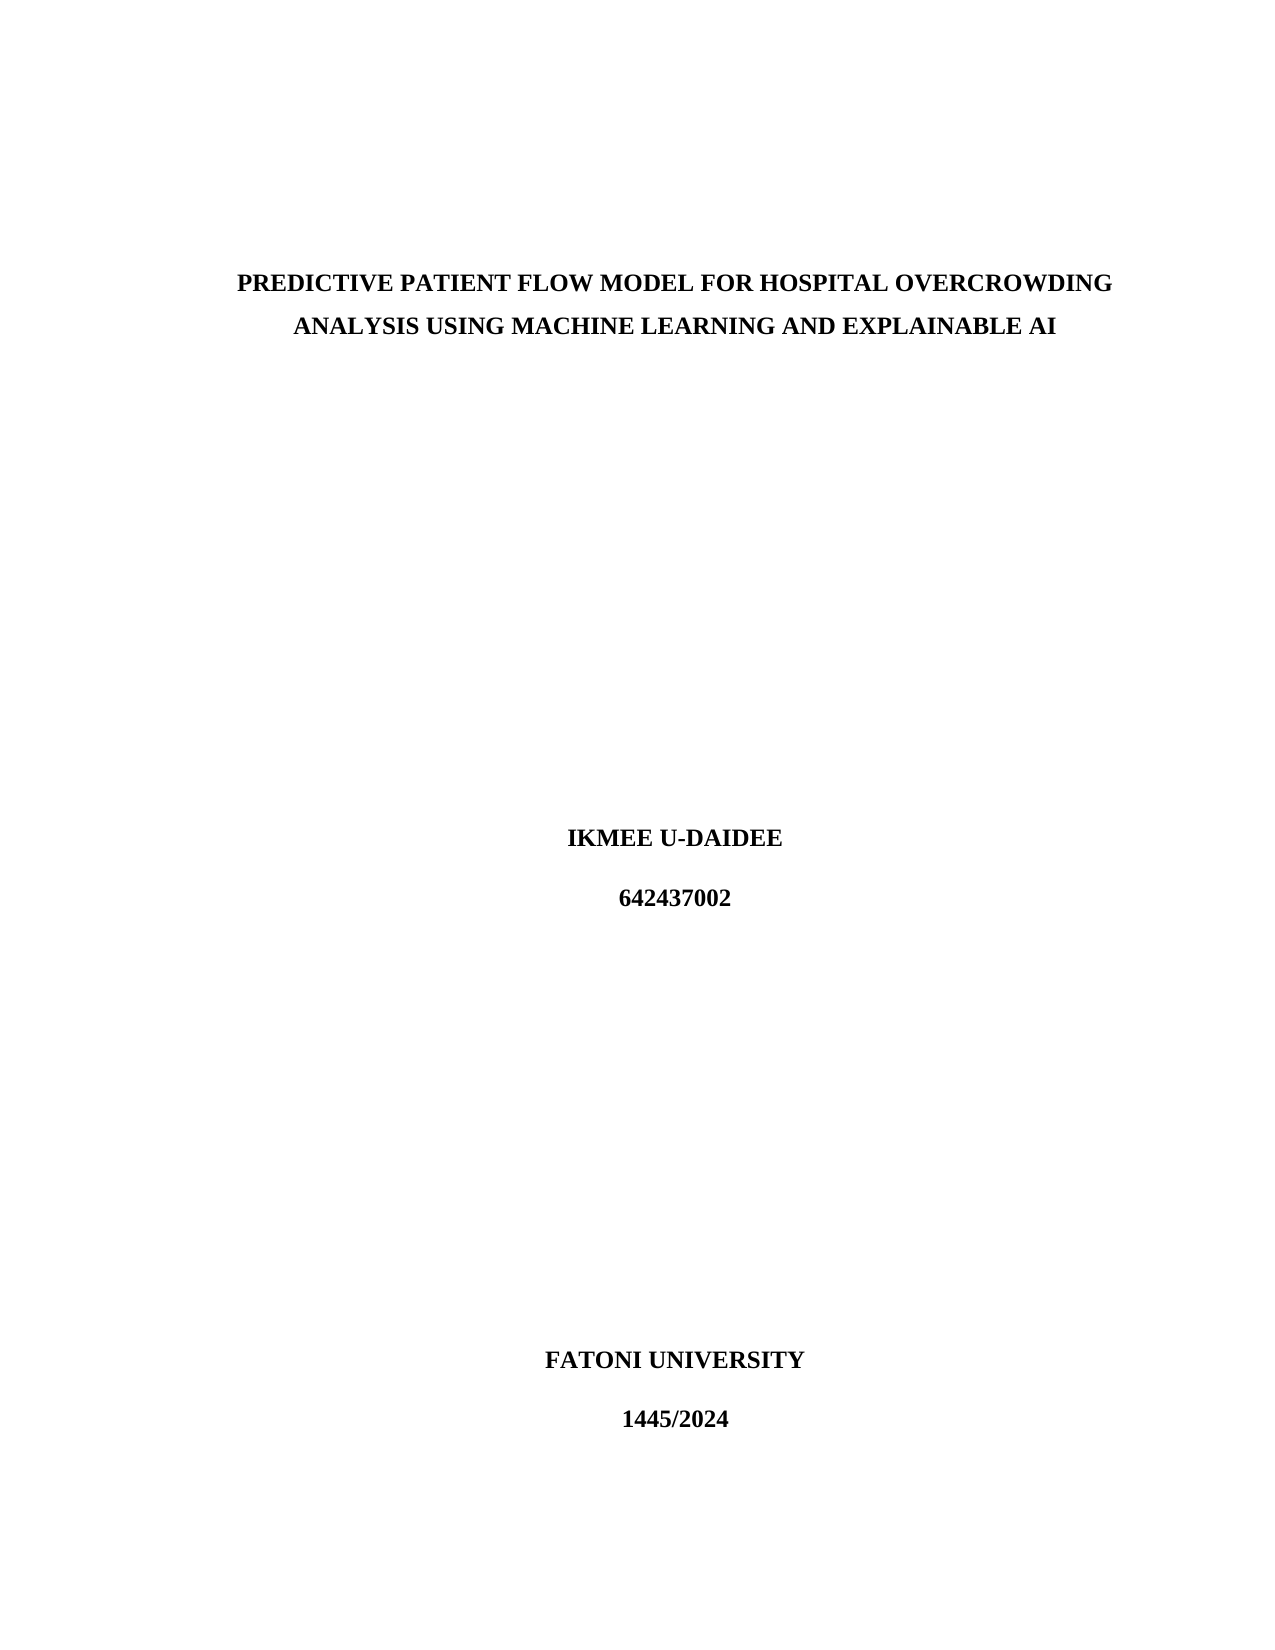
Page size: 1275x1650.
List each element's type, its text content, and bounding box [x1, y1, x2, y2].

text 1445/2024 [225, 1404, 1125, 1433]
text FATONI UNIVERSITY [225, 1345, 1125, 1373]
text IKMEE U-DAIDEE [225, 823, 1125, 852]
text 642437002 [225, 883, 1125, 912]
text PREDICTIVE PATIENT FLOW MODEL FOR HOSPITAL OVERCROWDING ANALYSIS USING MACHINE LEARNING AND EXPLAINABLE AI [225, 268, 1125, 340]
